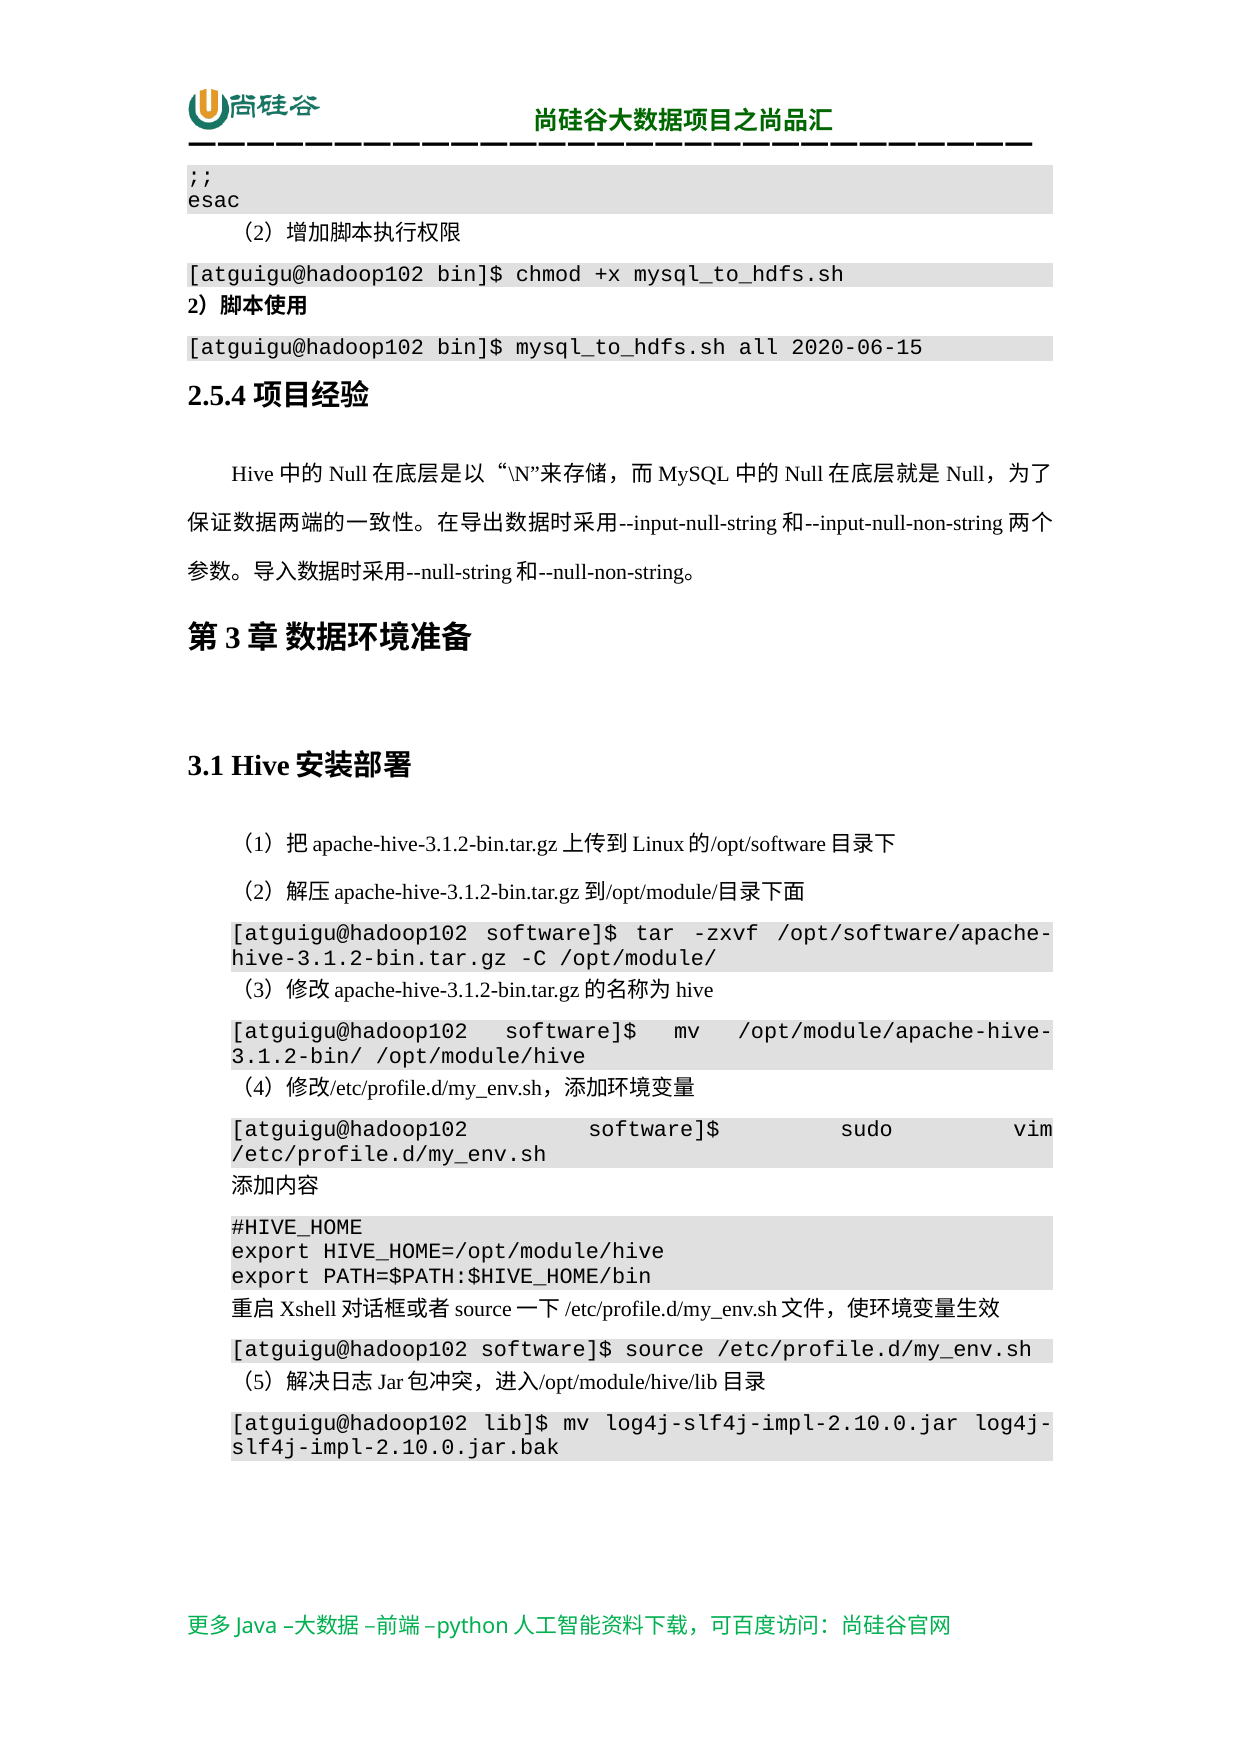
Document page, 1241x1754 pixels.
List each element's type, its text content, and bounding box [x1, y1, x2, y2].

text 重启Xshell对话框或者source一下 /etc/profile.d/my_env.sh文件，使环境变量生效 [187, 1290, 1053, 1323]
text [atguigu@hadoop102 bin]$ chmod +x mysql_to_hdfs.sh [187, 263, 1053, 287]
text [atguigu@hadoop102 bin]$ mysql_to_hdfs.sh all 2020-06-15 [187, 336, 1053, 361]
text （4）修改/etc/profile.d/my_env.sh，添加环境变量 [187, 1070, 1053, 1102]
text （3）修改apache-hive-3.1.2-bin.tar.gz的名称为hive [187, 972, 1053, 1004]
text [atguigu@hadoop102 software]$ source /etc/profile.d/my_env.sh [231, 1339, 1053, 1363]
text （2）增加脚本执行权限 [187, 214, 1053, 247]
text esac [187, 189, 1053, 214]
text ;; [187, 165, 1053, 189]
text （2）解压apache-hive-3.1.2-bin.tar.gz到/opt/module/目录下面 [187, 874, 1053, 906]
picture [187, 88, 320, 130]
subtitle 第3章 数据环境准备 [187, 602, 1053, 667]
text #HIVE_HOME [231, 1216, 1053, 1241]
text export PATH=$PATH:$HIVE_HOME/bin [231, 1266, 1053, 1290]
text 2）脚本使用 [187, 287, 1053, 320]
text （5）解决日志Jar包冲突，进入/opt/module/hive/lib目录 [187, 1363, 1053, 1396]
subtitle 3.1 Hive安装部署 [187, 730, 1053, 795]
text [atguigu@hadoop102 software]$ tar -zxvf /opt/software/apache-hive-3.1.2-bin.tar.gz -C /opt/module/ [231, 922, 1053, 972]
text [atguigu@hadoop102 lib]$ mv log4j-slf4j-impl-2.10.0.jar log4j-slf4j-impl-2.10.0.jar.bak [231, 1412, 1053, 1461]
text Hive中的Null在底层是以“\N”来存储，而MySQL中的Null在底层就是Null，为了保证数据两端的一致性。在导出数据时采用--input-null-string和--input-null-non-string两个参数。导入数据时采用--null-string和--null-non-string。 [187, 456, 1053, 586]
text [atguigu@hadoop102 software]$ mv /opt/module/apache-hive-3.1.2-bin/ /opt/module/hive [231, 1020, 1053, 1070]
text 添加内容 [187, 1168, 1053, 1200]
text [atguigu@hadoop102 software]$ sudo vim /etc/profile.d/my_env.sh [231, 1118, 1053, 1168]
text （1）把apache-hive-3.1.2-bin.tar.gz上传到Linux的/opt/software目录下 [187, 826, 1053, 858]
subtitle 2.5.4 项目经验 [187, 361, 1053, 426]
text export HIVE_HOME=/opt/module/hive [231, 1241, 1053, 1266]
